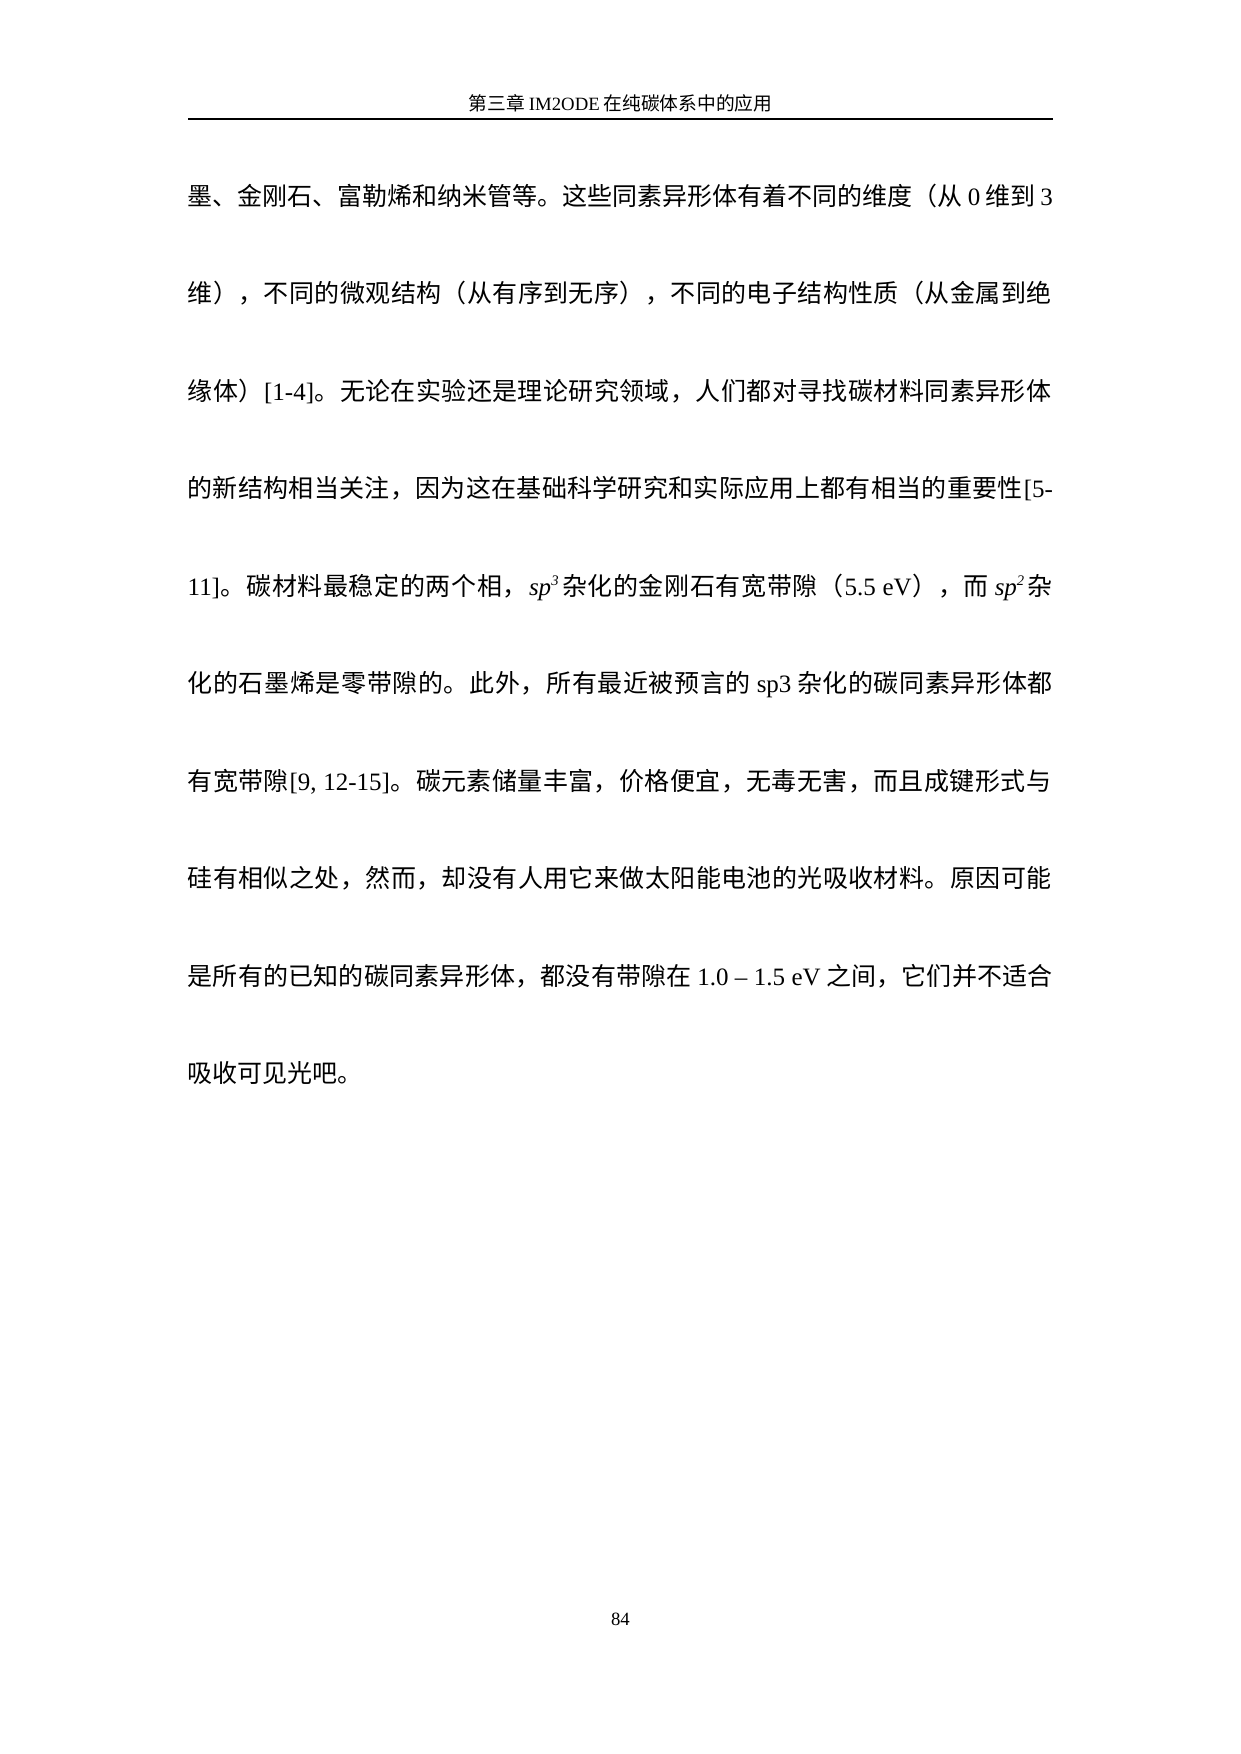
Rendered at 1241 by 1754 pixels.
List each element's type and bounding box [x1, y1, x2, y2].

text [187, 162, 1053, 1104]
